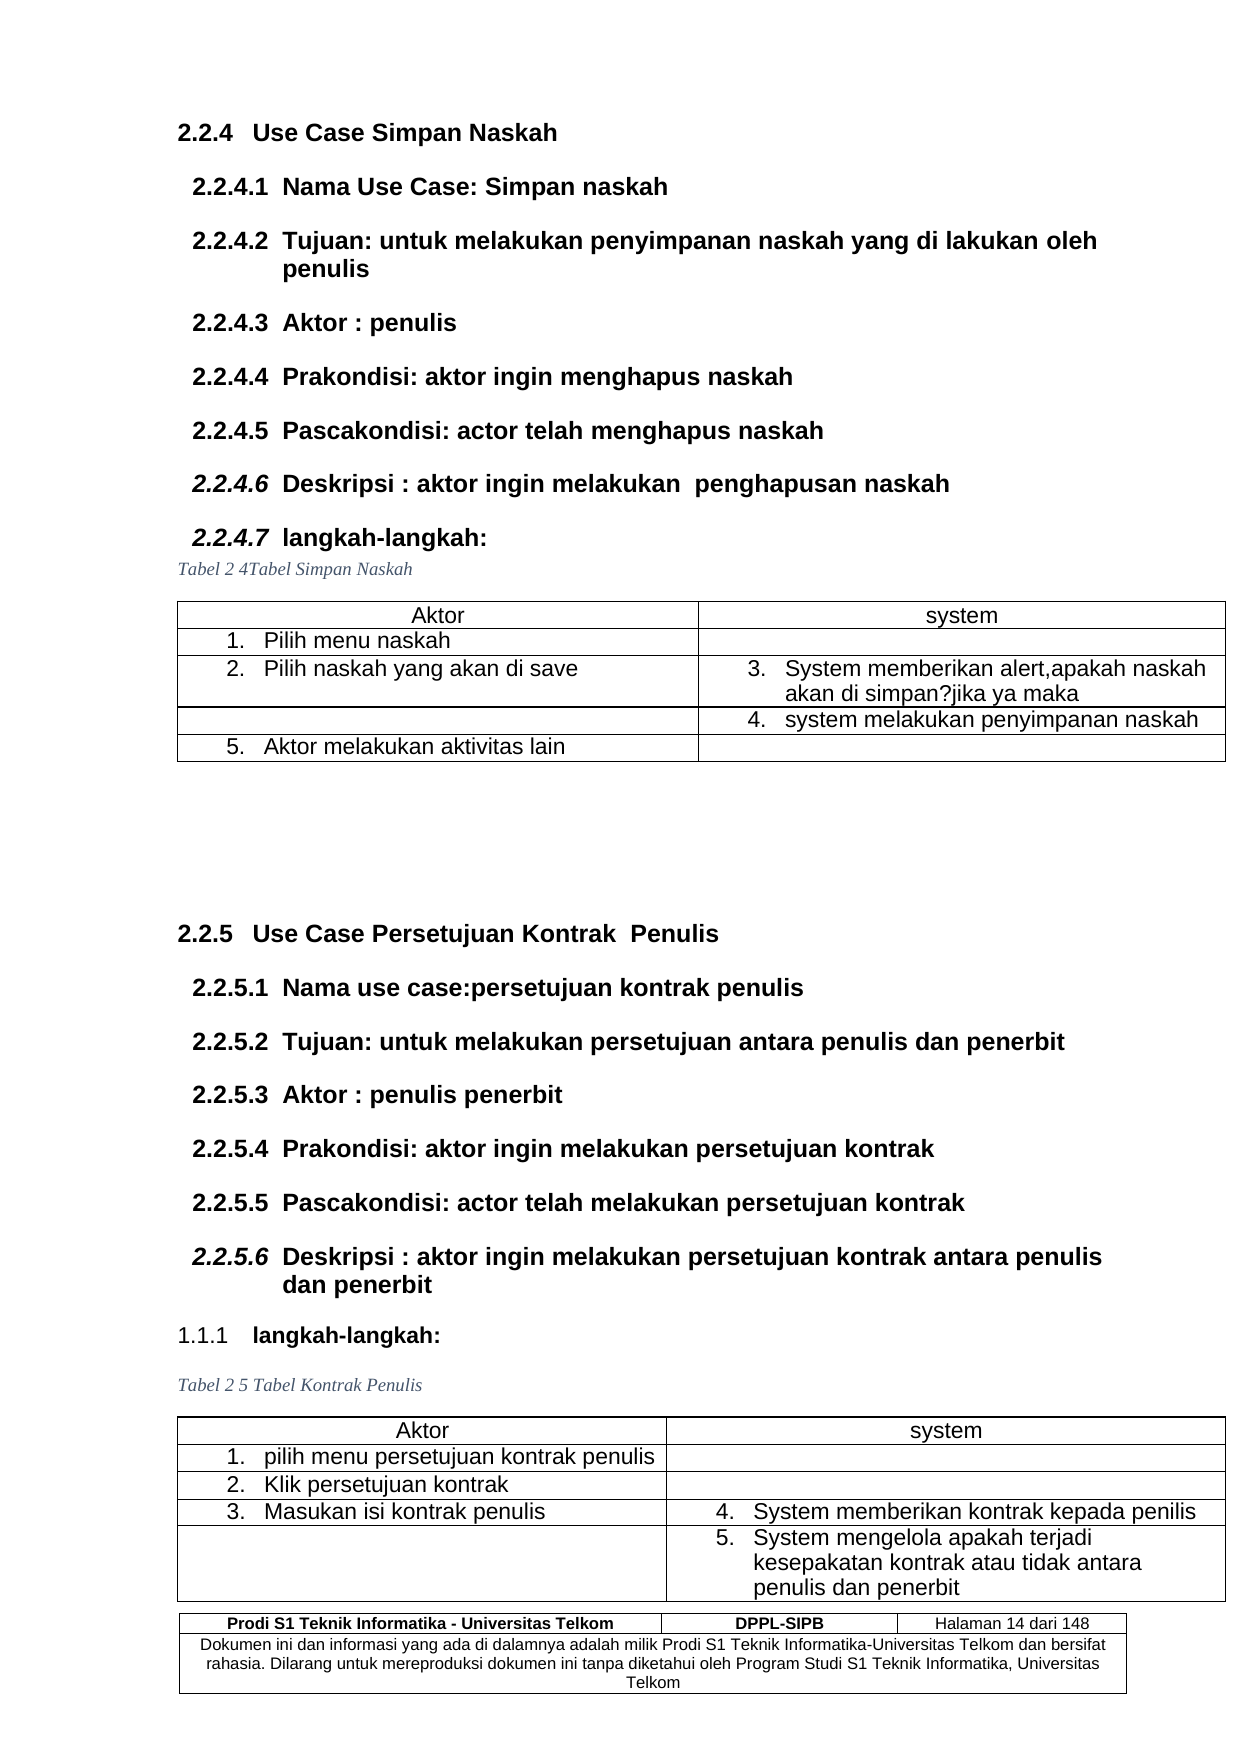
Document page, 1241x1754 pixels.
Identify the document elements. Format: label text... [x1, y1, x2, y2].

table_cell [178, 1526, 666, 1601]
table_cell [178, 708, 698, 734]
text Tabel 2 5 Tabel Kontrak Penulis [177, 1374, 1122, 1396]
subtitle Prakondisi: aktor ingin melakukan persetujuan kontrak [192, 1134, 1122, 1163]
table_header system [667, 1418, 1225, 1444]
table_cell Masukan isi kontrak penulis [178, 1500, 666, 1524]
table_cell Klik persetujuan kontrak [178, 1472, 666, 1498]
subtitle Use Case Simpan Naskah [177, 118, 1122, 147]
table_cell Pilih naskah yang akan di save [178, 656, 698, 706]
table_cell [699, 735, 1225, 761]
table_header system [699, 602, 1225, 628]
table_cell System mengelola apakah terjadi kesepakatan kontrak atau tidak antara penulis dan penerbit [667, 1526, 1225, 1601]
subtitle Nama Use Case: Simpan naskah [192, 172, 1122, 201]
subtitle Prakondisi: aktor ingin menghapus naskah [192, 362, 1122, 391]
subtitle Tujuan: untuk melakukan persetujuan antara penulis dan penerbit [192, 1026, 1122, 1055]
subtitle Deskripsi : aktor ingin melakukan penghapusan naskah [192, 469, 1122, 498]
table_cell Aktor melakukan aktivitas lain [178, 735, 698, 761]
subtitle Pascakondisi: actor telah melakukan persetujuan kontrak [192, 1188, 1122, 1216]
table_header Aktor [178, 1418, 666, 1444]
table_cell [667, 1472, 1225, 1498]
subtitle Pascakondisi: actor telah menghapus naskah [192, 416, 1122, 444]
table_cell pilih menu persetujuan kontrak penulis [178, 1445, 666, 1471]
subtitle langkah-langkah: [177, 1324, 1122, 1349]
table_cell [667, 1445, 1225, 1471]
table_cell System memberikan alert,apakah naskah akan di simpan?jika ya maka [699, 656, 1225, 706]
subtitle Use Case Persetujuan Kontrak Penulis [177, 919, 1122, 948]
table_cell System memberikan kontrak kepada penilis [667, 1500, 1225, 1524]
table_cell Pilih menu naskah [178, 629, 698, 655]
subtitle Tujuan: untuk melakukan penyimpanan naskah yang di lakukan oleh penulis [192, 226, 1122, 283]
subtitle langkah-langkah: [192, 523, 1122, 552]
subtitle Deskripsi : aktor ingin melakukan persetujuan kontrak antara penulis dan penerbit [192, 1241, 1122, 1299]
table_header Aktor [178, 602, 698, 628]
subtitle Aktor : penulis [192, 308, 1122, 337]
text Tabel 2 4Tabel Simpan Naskah [177, 558, 1122, 580]
subtitle Nama use case:persetujuan kontrak penulis [192, 973, 1122, 1001]
subtitle Aktor : penulis penerbit [192, 1080, 1122, 1109]
table_cell system melakukan penyimpanan naskah [699, 708, 1225, 734]
table_cell [699, 629, 1225, 655]
